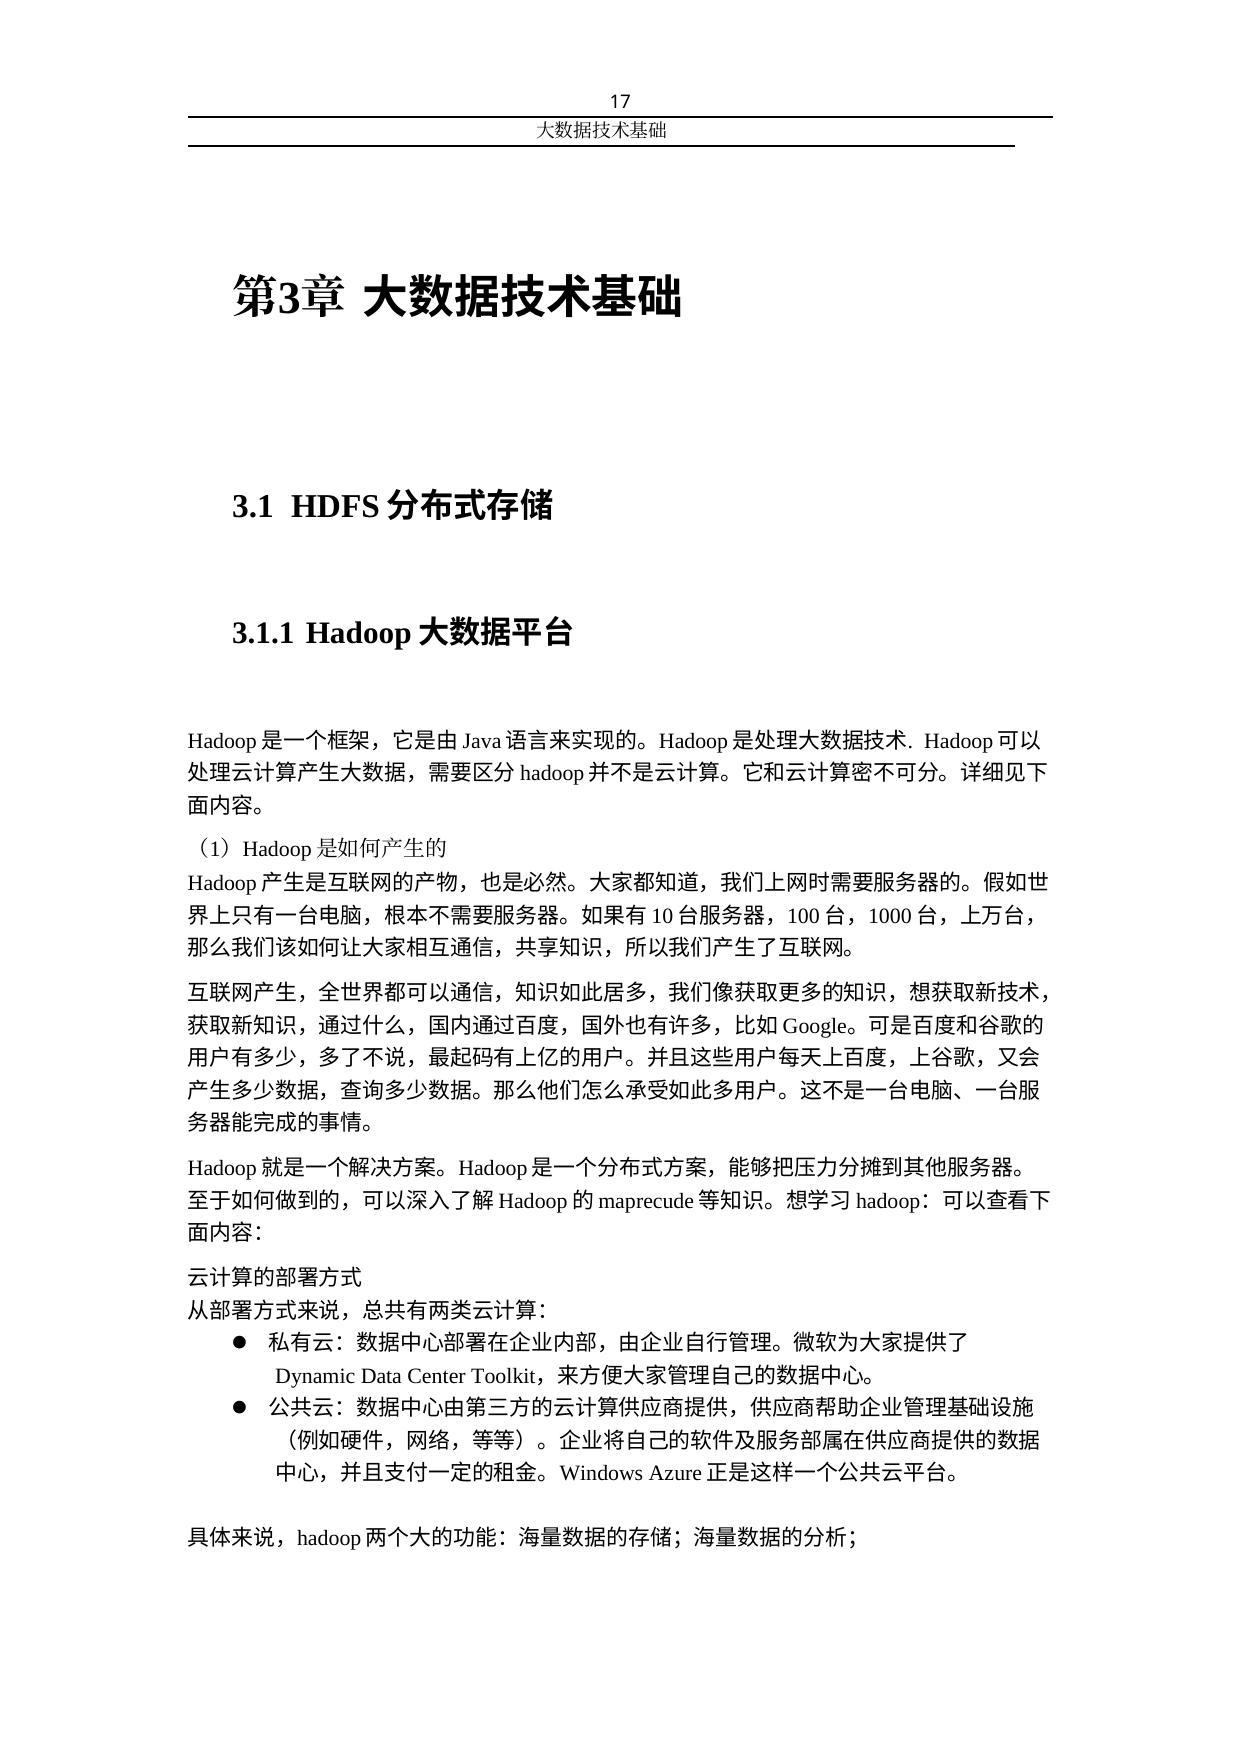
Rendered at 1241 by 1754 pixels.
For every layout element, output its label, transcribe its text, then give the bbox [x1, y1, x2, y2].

list 从部署方式来说，总共有两类云计算： [187, 1292, 1053, 1325]
text Hadoop是一个框架，它是由Java语言来实现的。Hadoop是处理大数据技术. Hadoop可以处理云计算产生大数据，需要区分hadoop并不是云计算。它和云计算密不可分。详细见下面内容。 [187, 722, 1053, 820]
list 私有云：数据中心部署在企业内部，由企业自行管理。微软为大家提供了Dynamic Data Center Toolkit，来方便大家管理自己的数据中心。 [231, 1325, 1053, 1390]
text （1）Hadoop是如何产生的 [187, 832, 1053, 865]
subtitle 大数据技术基础 [232, 245, 1053, 342]
list 云计算的部署方式 [187, 1260, 1053, 1292]
text 具体来说，hadoop两个大的功能：海量数据的存储；海量数据的分析； [187, 1520, 1053, 1552]
text 互联网产生，全世界都可以通信，知识如此居多，我们像获取更多的知识，想获取新技术，获取新知识，通过什么，国内通过百度，国外也有许多，比如Google。可是百度和谷歌的用户有多少，多了不说，最起码有上亿的用户。并且这些用户每天上百度，上谷歌，又会产生多少数据，查询多少数据。那么他们怎么承受如此多用户。这不是一台电脑、一台服务器能完成的事情。 [187, 975, 1053, 1137]
subtitle HDFS分布式存储 [232, 470, 1053, 535]
subtitle Hadoop大数据平台 [232, 597, 1053, 662]
text Hadoop产生是互联网的产物，也是必然。大家都知道，我们上网时需要服务器的。假如世界上只有一台电脑，根本不需要服务器。如果有10台服务器，100台，1000台，上万台，那么我们该如何让大家相互通信，共享知识，所以我们产生了互联网。 [187, 865, 1053, 962]
text Hadoop就是一个解决方案。Hadoop是一个分布式方案，能够把压力分摊到其他服务器。至于如何做到的，可以深入了解Hadoop的maprecude等知识。想学习hadoop：可以查看下面内容： [187, 1150, 1053, 1247]
list 公共云：数据中心由第三方的云计算供应商提供，供应商帮助企业管理基础设施（例如硬件，网络，等等）。企业将自己的软件及服务部属在供应商提供的数据中心，并且支付一定的租金。Windows Azure正是这样一个公共云平台。 [231, 1390, 1053, 1487]
